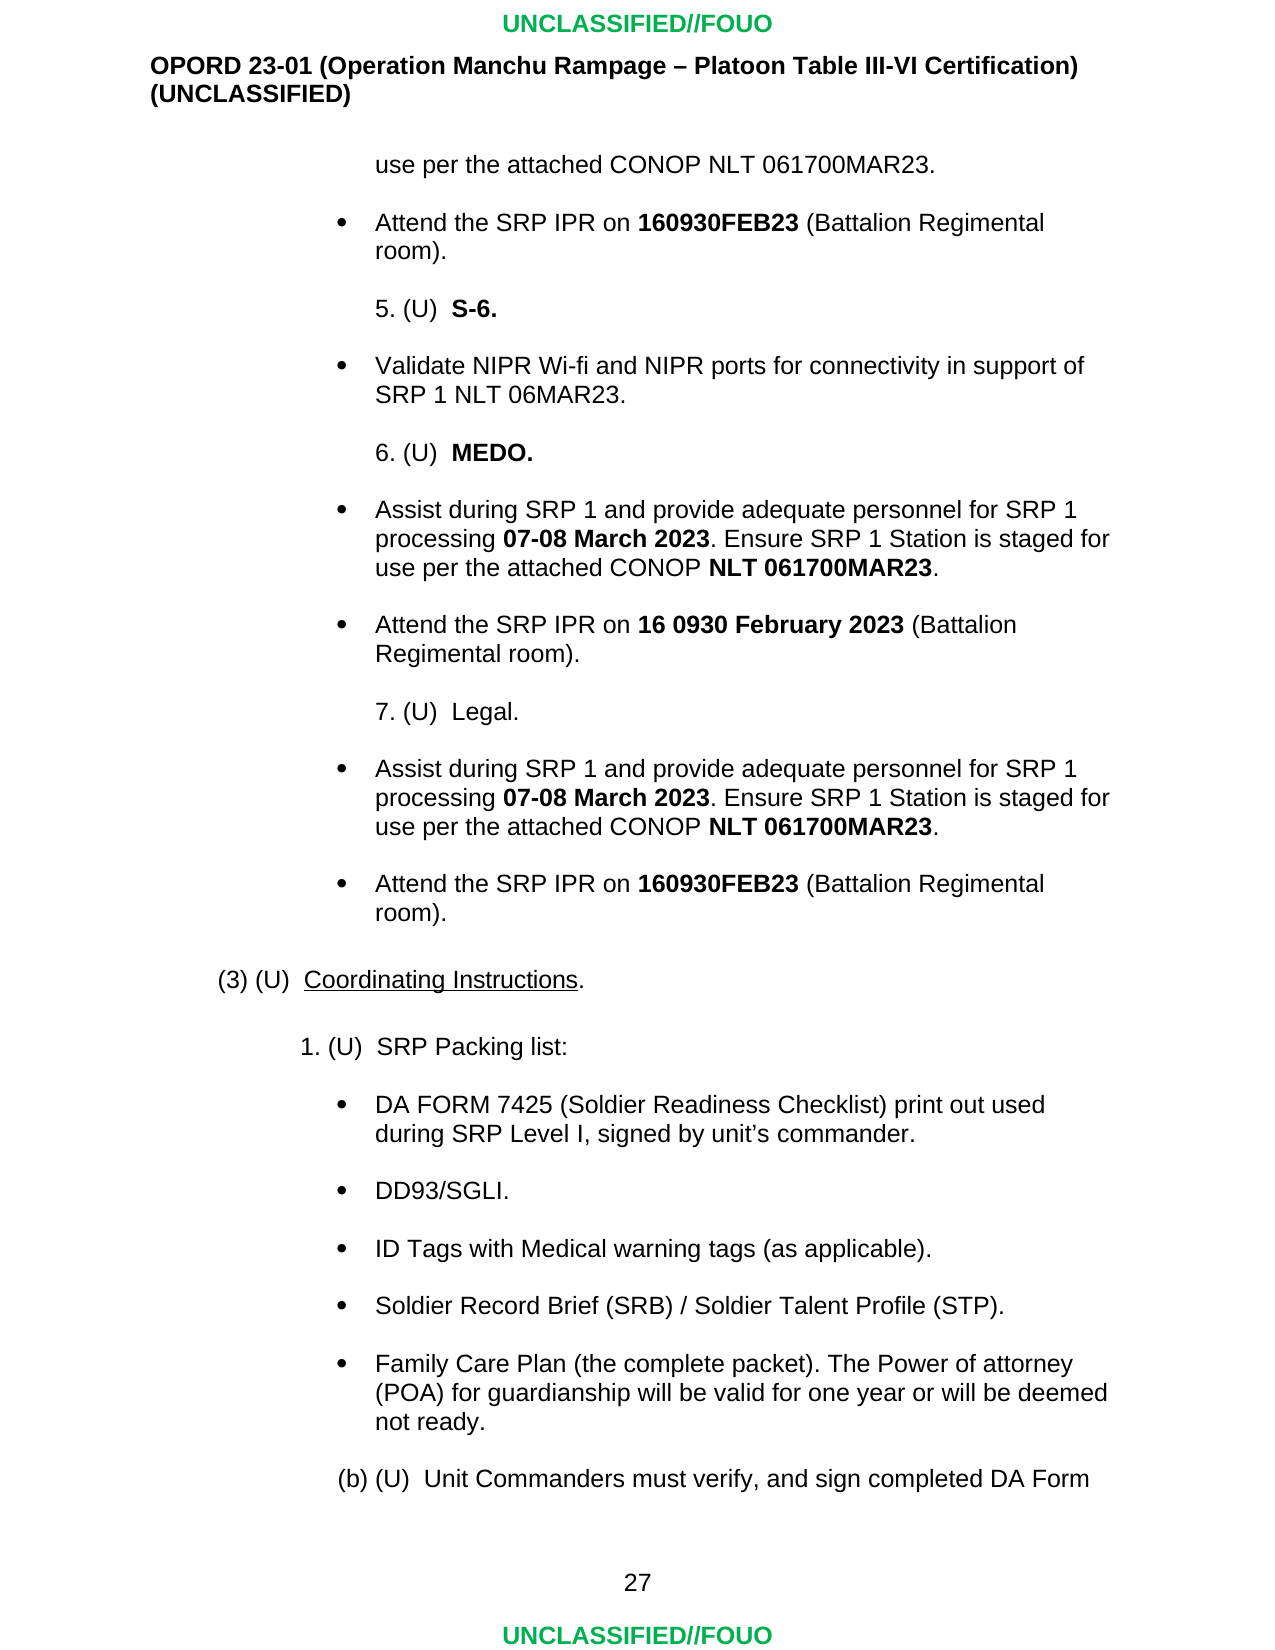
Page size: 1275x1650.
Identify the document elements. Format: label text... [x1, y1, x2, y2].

list Validate NIPR Wi-fi and NIPR ports for connectivity in support of SRP 1 NLT 06MAR23. [337, 351, 1099, 409]
list Soldier Record Brief (SRB) / Soldier Talent Profile (STP). [337, 1291, 1125, 1320]
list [337, 150, 1125, 179]
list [225, 1464, 1129, 1493]
list ID Tags with Medical warning tags (as applicable). [337, 1234, 1125, 1263]
list SRP Packing list: [150, 1032, 1125, 1061]
list Legal. [225, 697, 1099, 725]
list Attend the SRP IPR on 160930FEB23 (Battalion Regimental room). [337, 869, 1099, 927]
list Attend the SRP IPR on 16 0930 February 2023 (Battalion Regimental room). [337, 610, 1099, 668]
list S-6. [225, 294, 1099, 323]
list Coordinating Instructions. [150, 965, 1125, 994]
list DD93/SGLI. [337, 1176, 1125, 1205]
list MEDO. [225, 438, 1099, 466]
list DA FORM 7425 (Soldier Readiness Checklist) print out used during SRP Level I, signed by unit’s commander. [337, 1090, 1051, 1147]
list Family Care Plan (the complete packet). The Power of attorney (POA) for guardianship will be valid for one year or will be deemed not ready. [337, 1349, 1129, 1435]
list Attend the SRP IPR on 160930FEB23 (Battalion Regimental room). [337, 207, 1099, 265]
